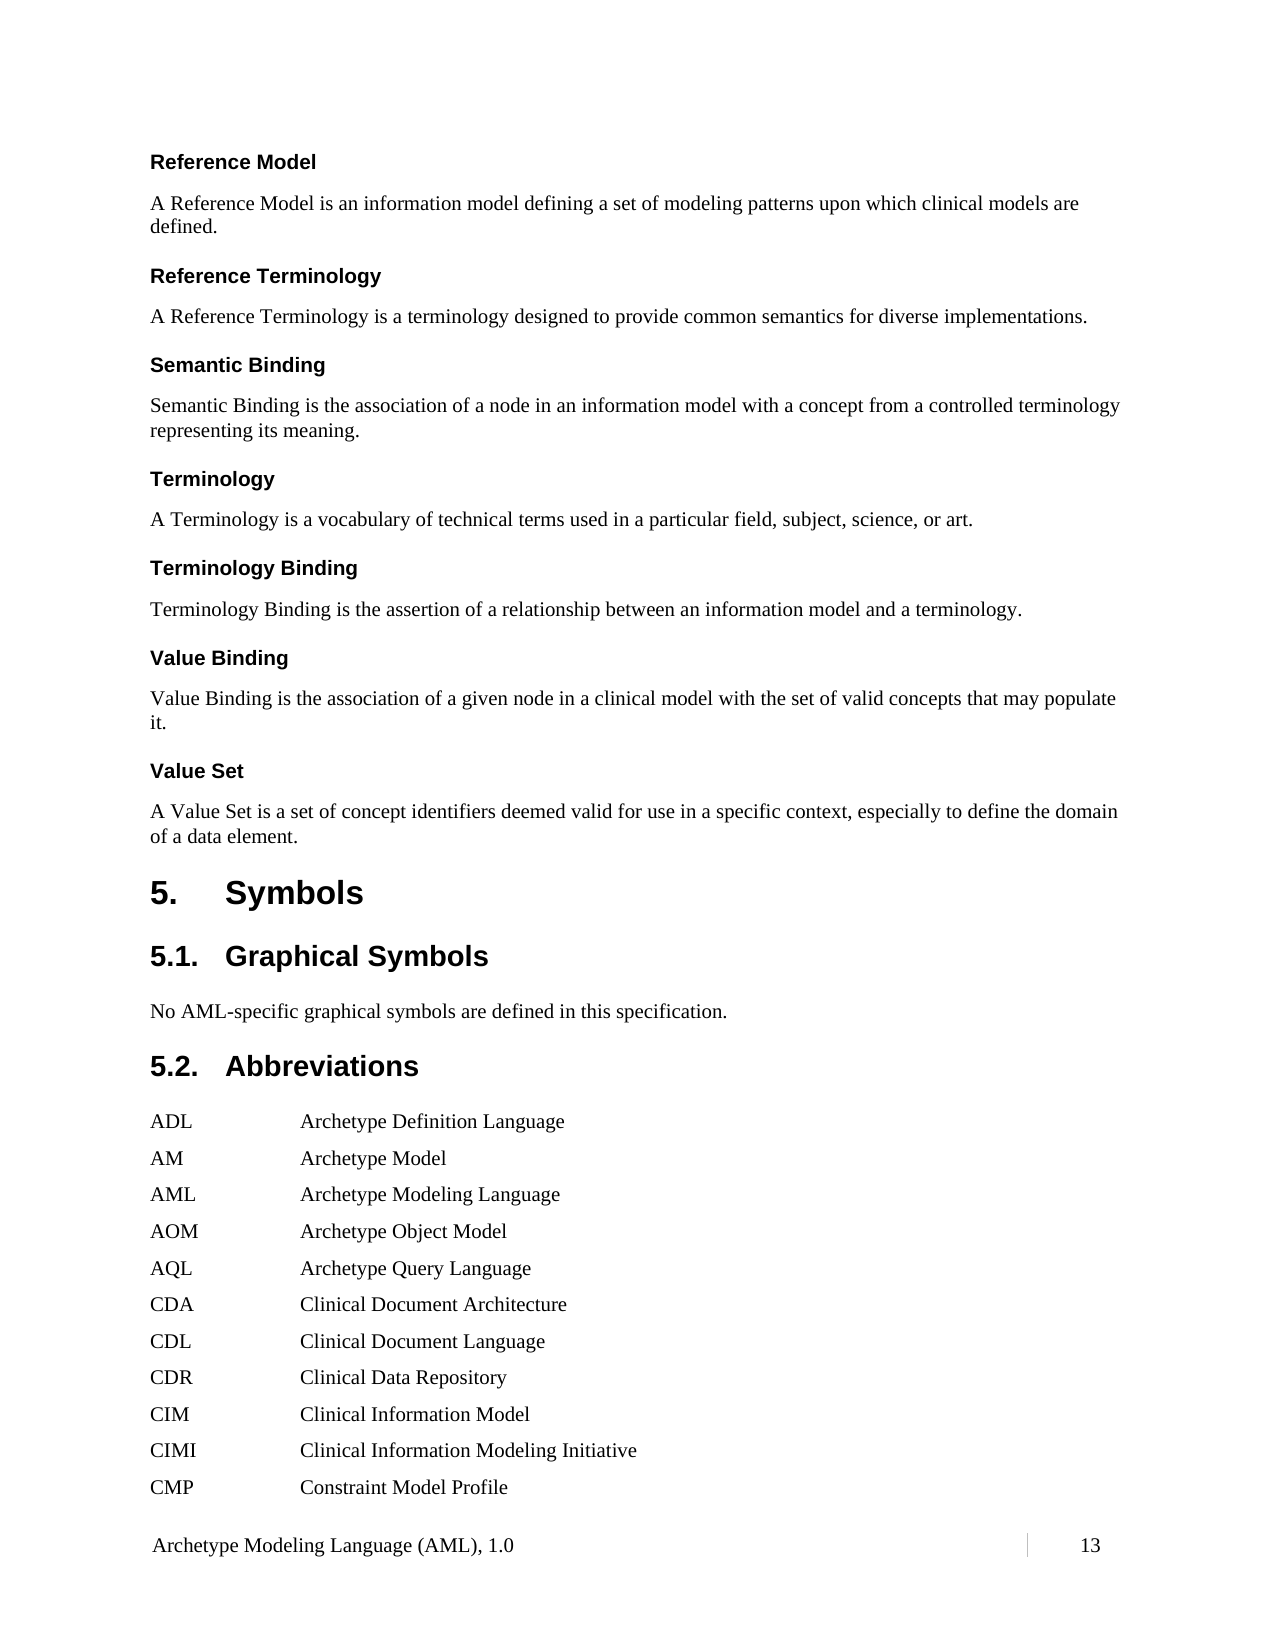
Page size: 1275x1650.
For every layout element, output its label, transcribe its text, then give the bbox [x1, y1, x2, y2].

text ADL Archetype Definition Language [150, 1109, 1125, 1133]
subtitle Symbols [150, 873, 1125, 912]
text A Value Set is a set of concept identifiers deemed valid for use in a specific context, especially to define the domain of a data element. [150, 799, 1125, 848]
text Terminology [150, 467, 1125, 491]
text AOM Archetype Object Model [150, 1219, 1125, 1243]
text Semantic Binding is the association of a node in an information model with a concept from a controlled terminology representing its meaning. [150, 393, 1125, 442]
text CDR Clinical Data Repository [150, 1365, 1125, 1389]
text Value Binding [150, 646, 1125, 669]
text Terminology Binding is the assertion of a relationship between an information model and a terminology. [150, 596, 1125, 621]
text CIM Clinical Information Model [150, 1402, 1125, 1426]
text CDL Clinical Document Language [150, 1328, 1125, 1353]
text AQL Archetype Query Language [150, 1255, 1125, 1279]
subtitle Abbreviations [150, 1049, 1125, 1082]
text A Terminology is a vocabulary of technical terms used in a particular field, subject, science, or art. [150, 507, 1125, 531]
text Terminology Binding [150, 556, 1125, 580]
text CDA Clinical Document Architecture [150, 1292, 1125, 1316]
text No AML-specific graphical symbols are defined in this specification. [150, 999, 1125, 1023]
text Semantic Binding [150, 353, 1125, 377]
text CMP Constraint Model Profile [150, 1475, 1125, 1499]
text Reference Model [150, 150, 1125, 174]
text AML Archetype Modeling Language [150, 1182, 1125, 1206]
text AM Archetype Model [150, 1146, 1125, 1170]
text Value Binding is the association of a given node in a clinical model with the set of valid concepts that may populate it. [150, 686, 1125, 734]
text A Reference Terminology is a terminology designed to provide common semantics for diverse implementations. [150, 304, 1125, 328]
subtitle Graphical Symbols [150, 938, 1125, 972]
text A Reference Model is an information model defining a set of modeling patterns upon which clinical models are defined. [150, 190, 1125, 238]
text CIMI Clinical Information Modeling Initiative [150, 1438, 1125, 1462]
text Reference Terminology [150, 263, 1125, 287]
text Value Set [150, 759, 1125, 783]
